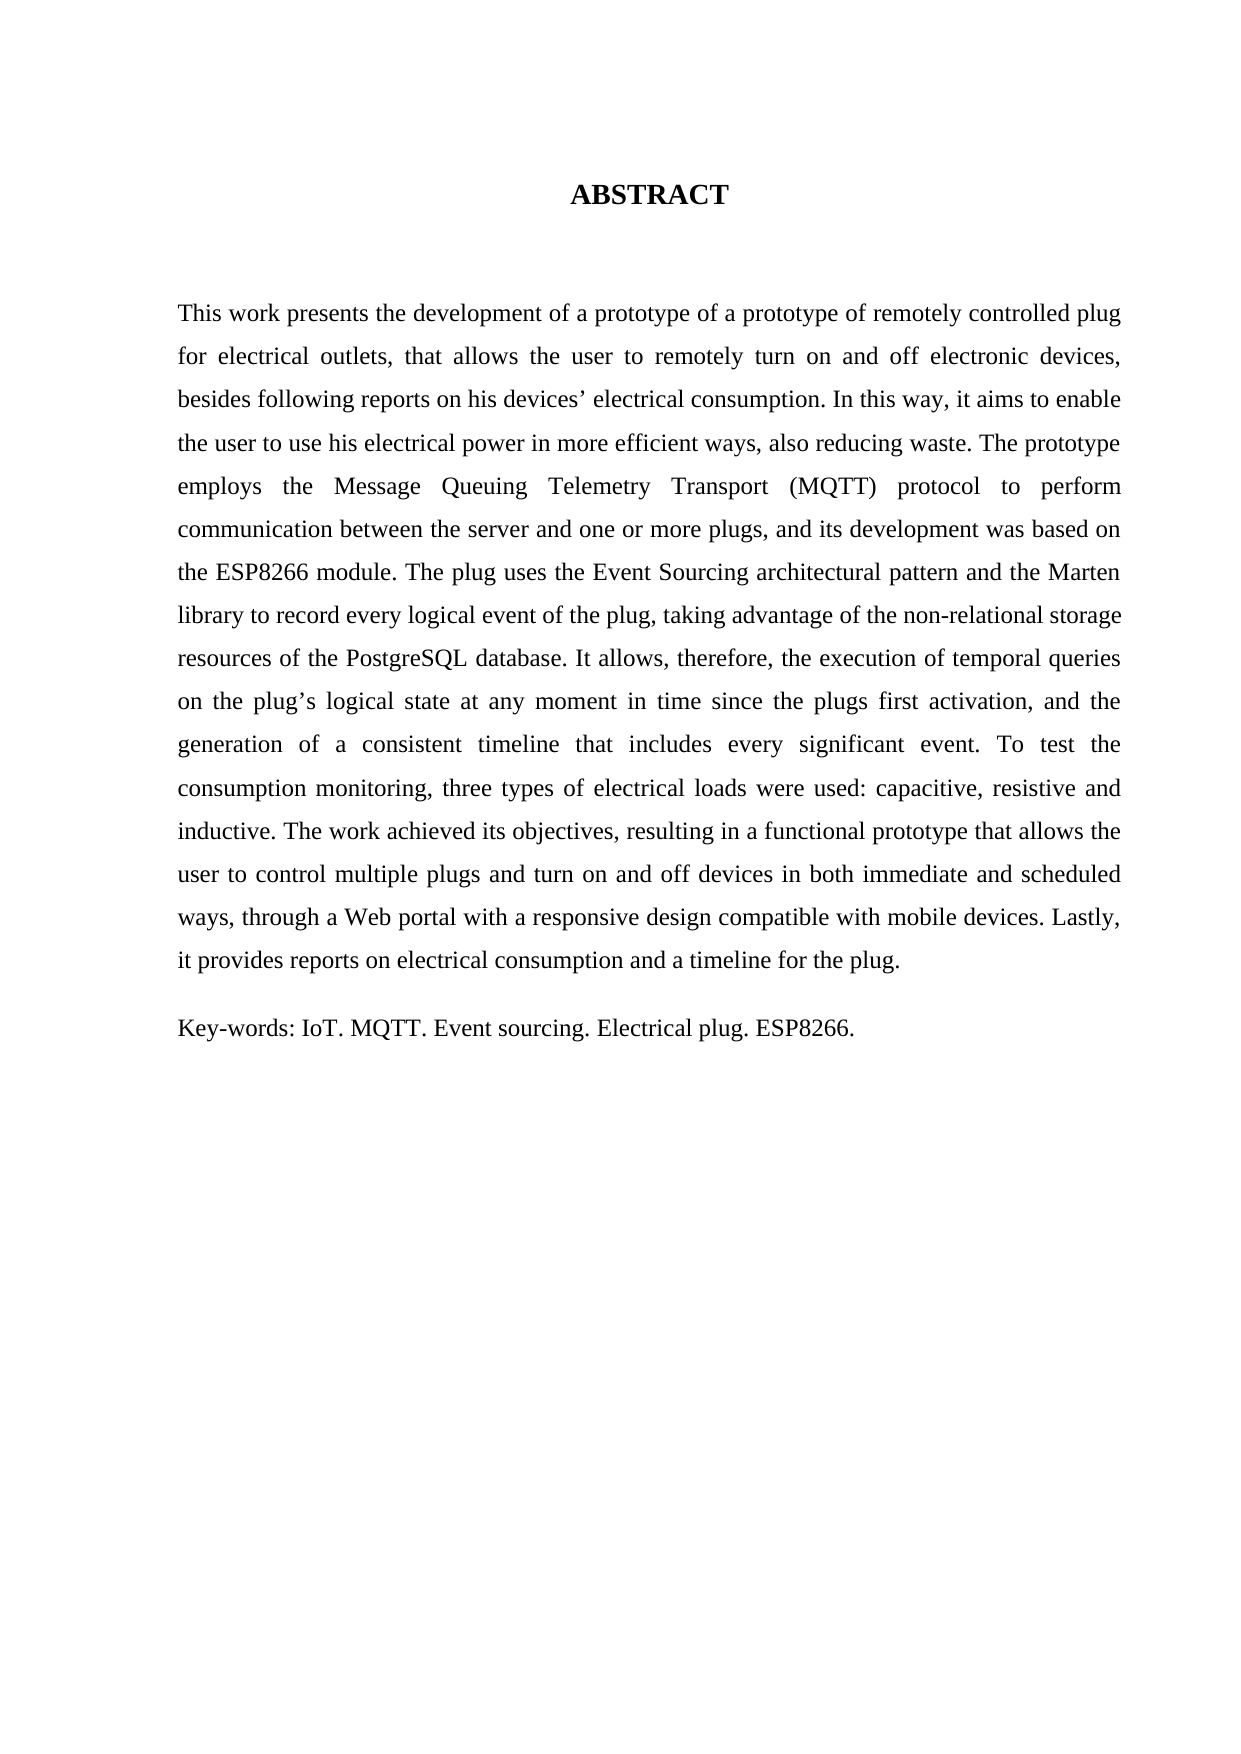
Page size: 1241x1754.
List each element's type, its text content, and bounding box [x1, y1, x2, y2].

text This work presents the development of a prototype of a prototype of remotely controlled plug for electrical outlets, that allows the user to remotely turn on and off electronic devices, besides following reports on his devices’ electrical consumption. In this way, it aims to enable the user to use his electrical power in more efficient ways, also reducing waste. The prototype employs the Message Queuing Telemetry Transport (MQTT) protocol to perform communication between the server and one or more plugs, and its development was based on the ESP8266 module. The plug uses the Event Sourcing architectural pattern and the Marten library to record every logical event of the plug, taking advantage of the non-relational storage resources of the PostgreSQL database. It allows, therefore, the execution of temporal queries on the plug’s logical state at any moment in time since the plugs first activation, and the generation of a consistent timeline that includes every significant event. To test the consumption monitoring, three types of electrical loads were used: capacitive, resistive and inductive. The work achieved its objectives, resulting in a functional prototype that allows the user to control multiple plugs and turn on and off devices in both immediate and scheduled ways, through a Web portal with a responsive design compatible with mobile devices. Lastly, it provides reports on electrical consumption and a timeline for the plug. [177, 298, 1122, 974]
text Key-words: IoT. MQTT. Event sourcing. Electrical plug. ESP8266. [177, 1013, 1122, 1042]
text ABSTRACT [177, 177, 1122, 211]
